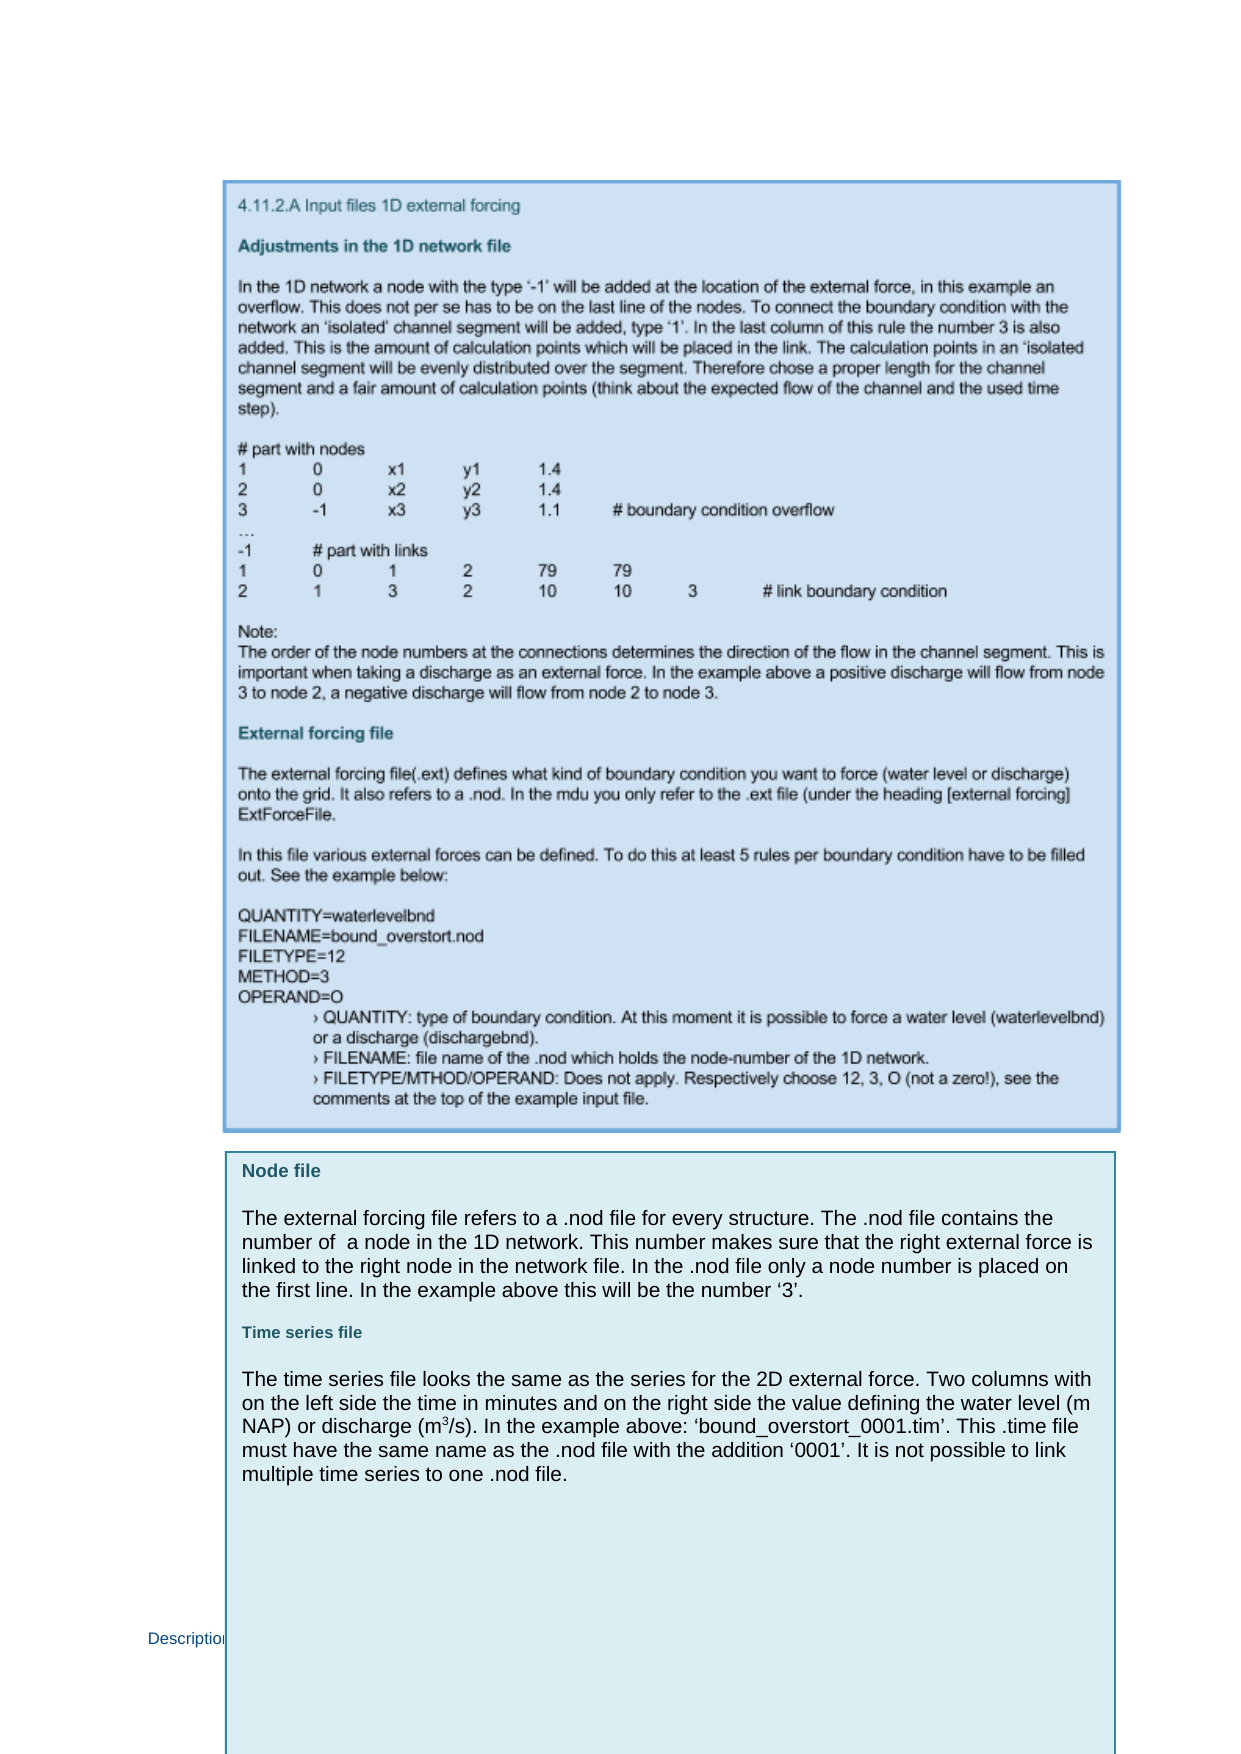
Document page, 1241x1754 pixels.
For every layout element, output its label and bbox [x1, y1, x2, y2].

picture [222, 180, 1122, 1133]
